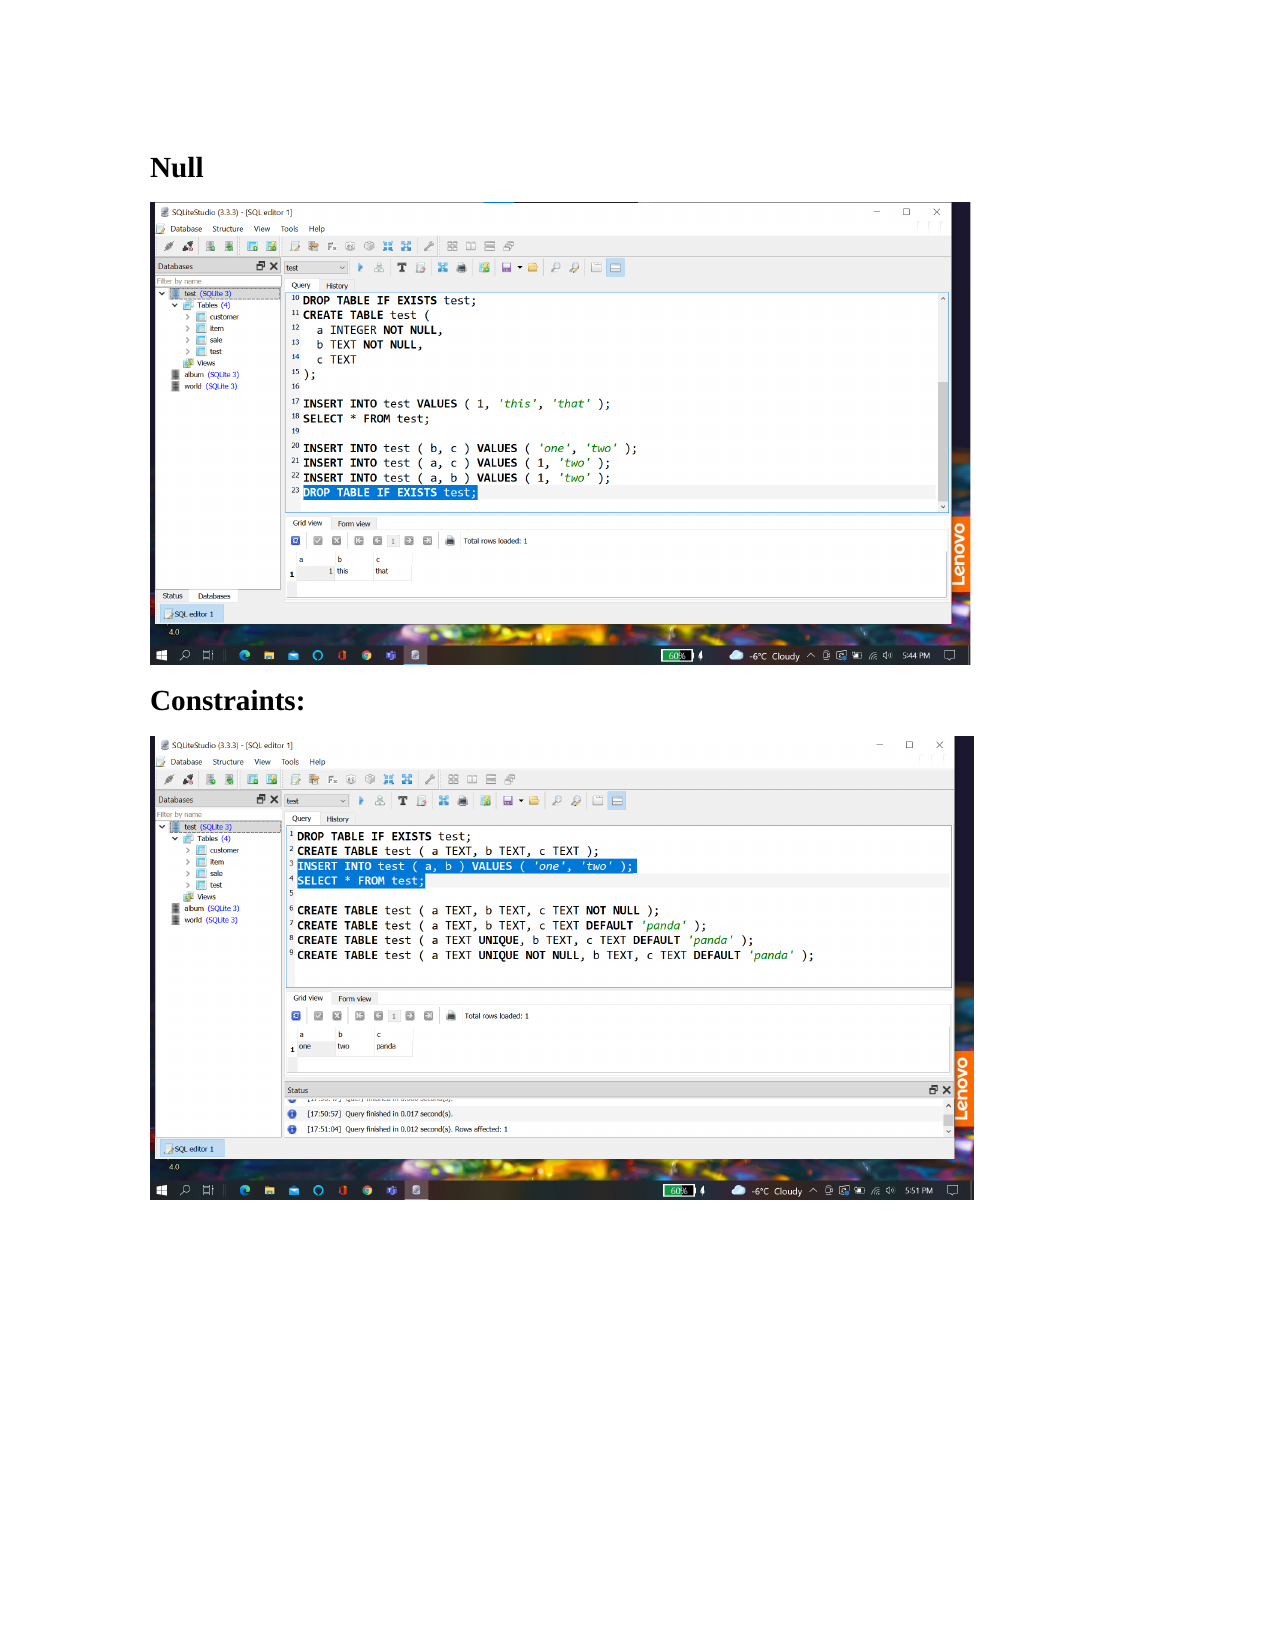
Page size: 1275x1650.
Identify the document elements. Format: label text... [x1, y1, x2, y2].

picture [150, 736, 974, 1200]
picture [150, 202, 971, 665]
text Null [150, 150, 1125, 183]
text Constraints: [150, 683, 1125, 717]
